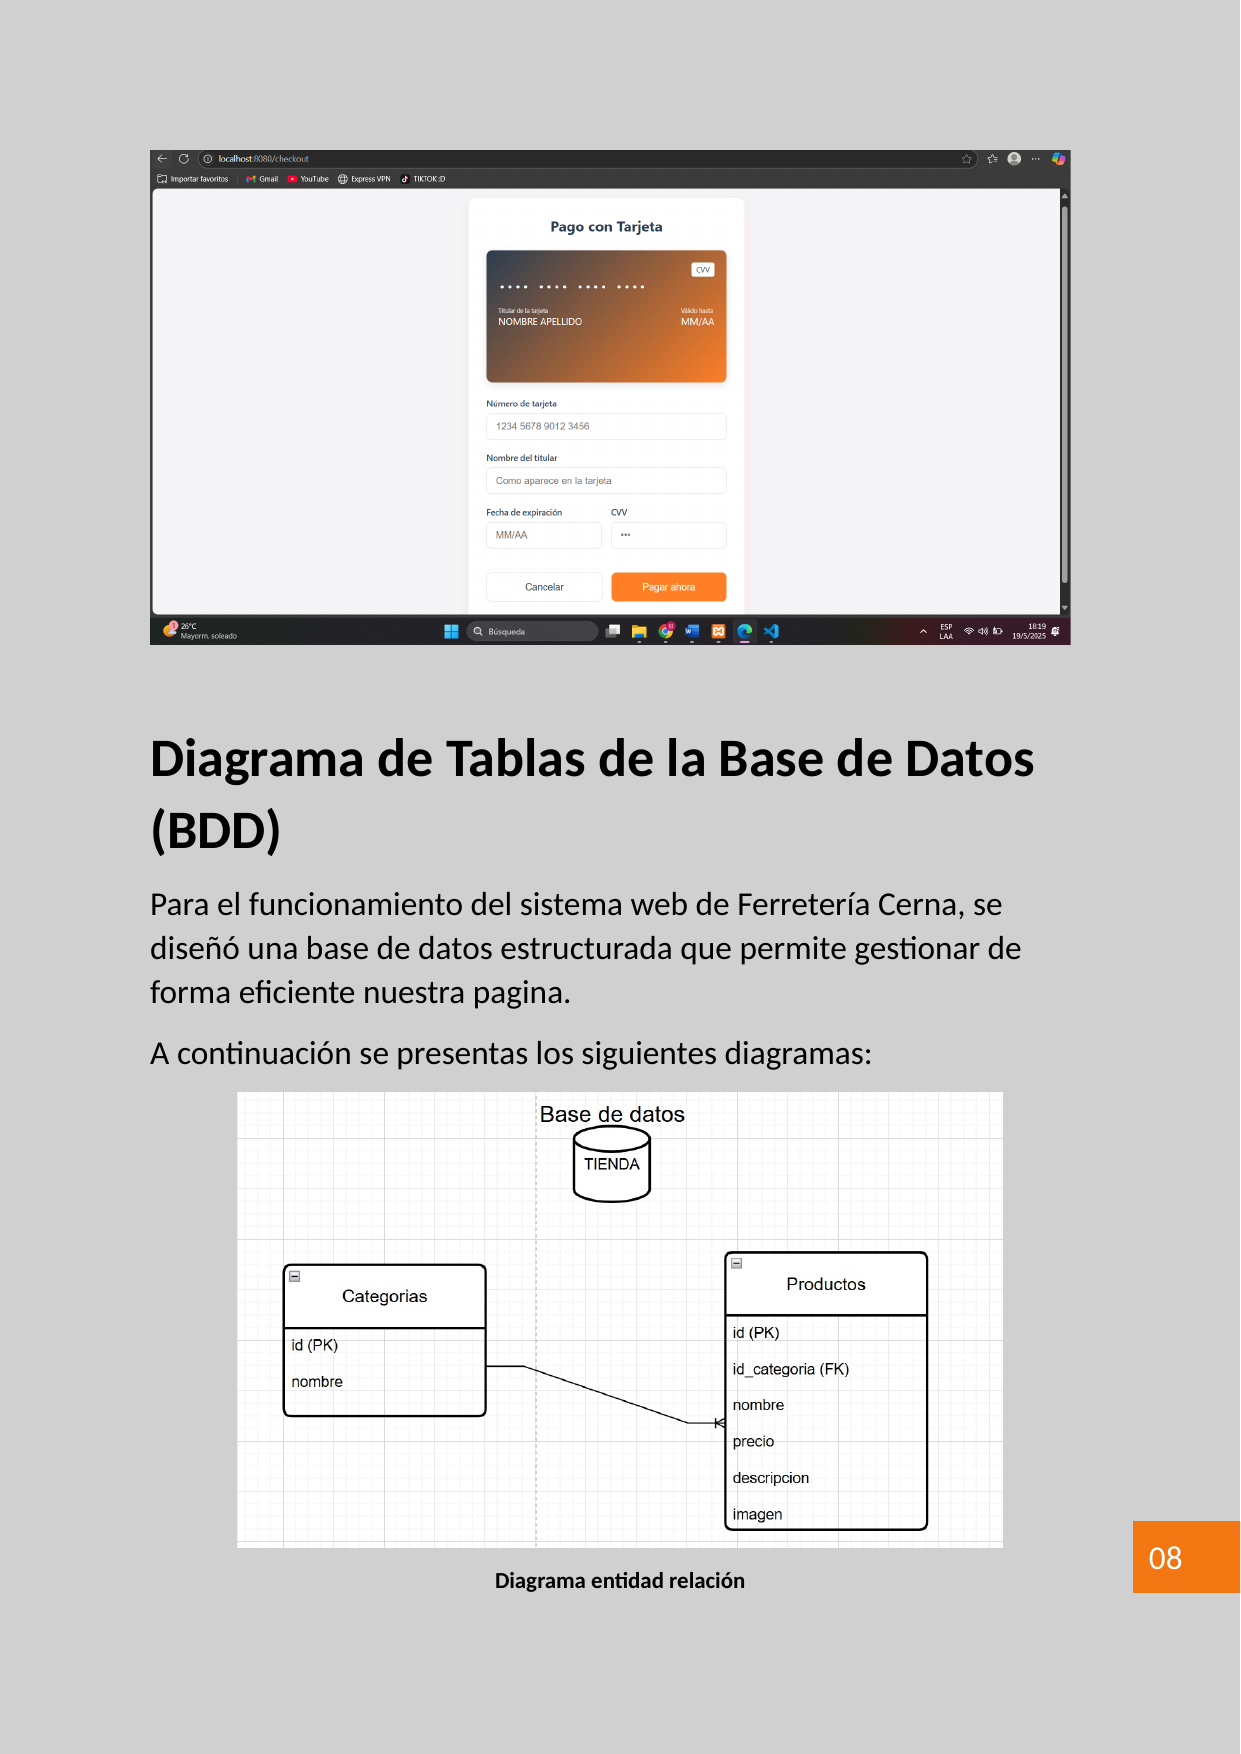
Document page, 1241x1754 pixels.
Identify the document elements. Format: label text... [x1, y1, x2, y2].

text Diagrama entidad relación [150, 1566, 1090, 1594]
picture [237, 1092, 1003, 1548]
text A continuación se presentas los siguientes diagramas: [150, 1032, 1090, 1073]
picture [150, 150, 1071, 645]
text Para el funcionamiento del sistema web de Ferretería Cerna, se diseñó una base de datos estructurada que permite gestionar de forma eficiente nuestra pagina. [150, 883, 1090, 1012]
text Diagrama de Tablas de la Base de Datos (BDD) [150, 724, 1090, 862]
